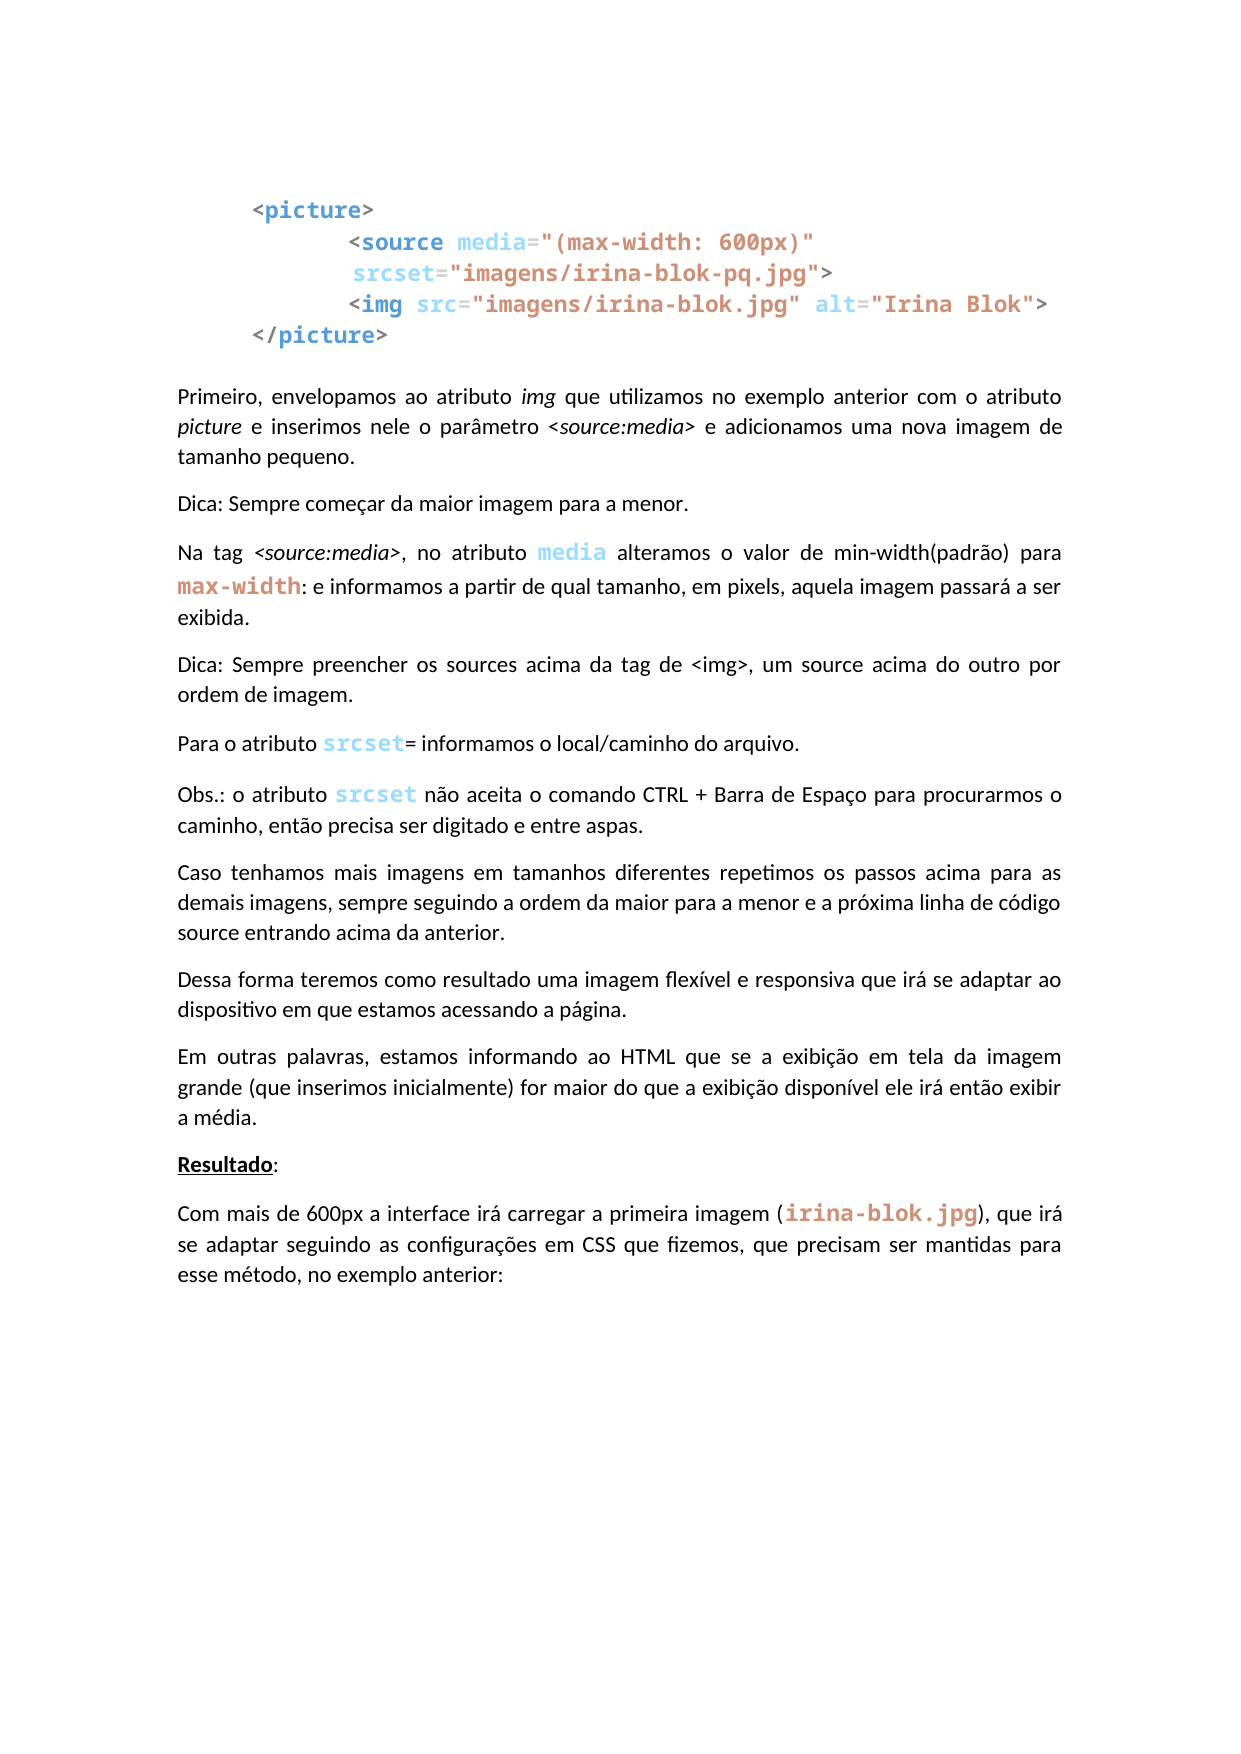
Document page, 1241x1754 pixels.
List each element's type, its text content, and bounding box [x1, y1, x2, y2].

text Caso tenhamos mais imagens em tamanhos diferentes repetimos os passos acima para as demais imagens, sempre seguindo a ordem da maior para a menor e a próxima linha de código source entrando acima da anterior. [177, 858, 1063, 946]
text Em outras palavras, estamos informando ao HTML que se a exibição em tela da imagem grande (que inserimos inicialmente) for maior do que a exibição disponível ele irá então exibir a média. [177, 1042, 1063, 1131]
text Dessa forma teremos como resultado uma imagem flexível e responsiva que irá se adaptar ao dispositivo em que estamos acessando a página. [177, 965, 1063, 1023]
text <img src="imagens/irina-blok.jpg" alt="Irina Blok"> [251, 288, 1063, 319]
text <source media="(max-width: 600px)" [251, 226, 1063, 257]
text Com mais de 600px a interface irá carregar a primeira imagem (irina-blok.jpg), que irá se adaptar seguindo as configurações em CSS que fizemos, que precisam ser mantidas para esse método, no exemplo anterior: [177, 1197, 1063, 1288]
text <picture> [251, 194, 1063, 226]
text Primeiro, envelopamos ao atributo img que utilizamos no exemplo anterior com o atributo picture e inserimos nele o parâmetro <source:media> e adicionamos uma nova imagem de tamanho pequeno. [177, 382, 1063, 470]
text Dica: Sempre preencher os sources acima da tag de <img>, um source acima do outro por ordem de imagem. [177, 650, 1063, 708]
text Resultado: [177, 1150, 1063, 1178]
text srcset="imagens/irina-blok-pq.jpg"> [251, 257, 1063, 288]
text Dica: Sempre começar da maior imagem para a menor. [177, 489, 1063, 517]
text Obs.: o atributo srcset não aceita o comando CTRL + Barra de Espaço para procurarmos o caminho, então precisa ser digitado e entre aspas. [177, 778, 1063, 839]
text </picture> [251, 319, 1063, 351]
text Na tag <source:media>, no atributo media alteramos o valor de min-width(padrão) para max-width: e informamos a partir de qual tamanho, em pixels, aquela imagem passará a ser exibida. [177, 536, 1063, 631]
text Para o atributo srcset= informamos o local/caminho do arquivo. [177, 727, 1063, 758]
